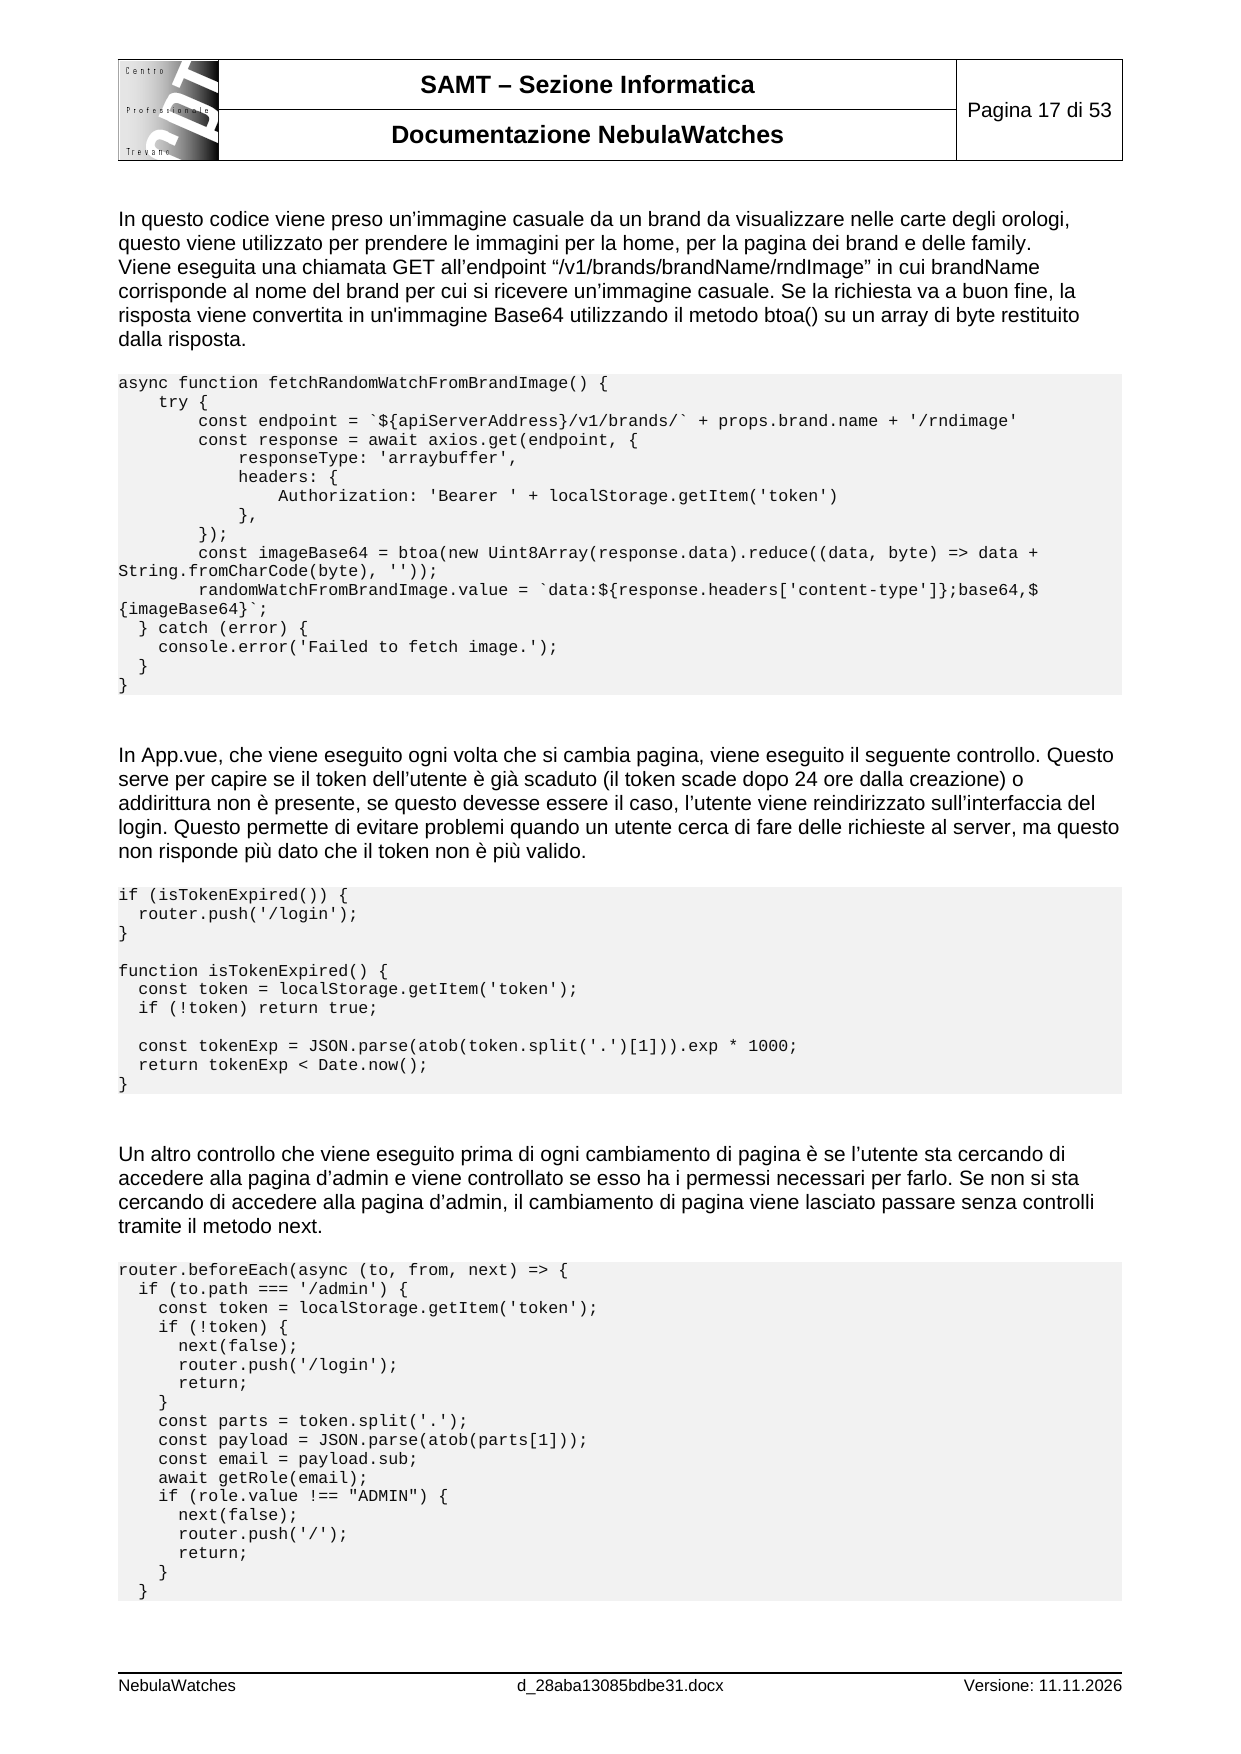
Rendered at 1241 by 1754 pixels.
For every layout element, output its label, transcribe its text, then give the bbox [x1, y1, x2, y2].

text headers: { [118, 469, 1122, 488]
text const payload = JSON.parse(atob(parts[1])); [118, 1431, 1122, 1450]
text return; [118, 1544, 1122, 1563]
text Viene eseguita una chiamata GET all’endpoint “/v1/brands/brandName/rndImage” in cui brandName corrisponde al nome del brand per cui si ricevere un’immagine casuale. Se la richiesta va a buon fine, la risposta viene convertita in un'immagine Base64 utilizzando il metodo btoa() su un array di byte restituito dalla risposta. [118, 255, 1122, 351]
text } [118, 1582, 1122, 1601]
text if (!token) return true; [118, 1000, 1122, 1019]
text const tokenExp = JSON.parse(atob(token.split('.')[1])).exp * 1000; [118, 1037, 1122, 1056]
text if (!token) { [118, 1318, 1122, 1337]
text In App.vue, che viene eseguito ogni volta che si cambia pagina, viene eseguito il seguente controllo. Questo serve per capire se il token dell’utente è già scaduto (il token scade dopo 24 ore dalla creazione) o addirittura non è presente, se questo devesse essere il caso, l’utente viene reindirizzato sull’interfaccia del login. Questo permette di evitare problemi quando un utente cerca di fare delle richieste al server, ma questo non risponde più dato che il token non è più valido. [118, 743, 1122, 863]
text } [118, 924, 1122, 943]
text router.push('/'); [118, 1526, 1122, 1544]
text if (to.path === '/admin') { [118, 1281, 1122, 1299]
text } [118, 1394, 1122, 1413]
text return; [118, 1375, 1122, 1394]
text return tokenExp < Date.now(); [118, 1056, 1122, 1075]
text } [118, 657, 1122, 676]
text responseType: 'arraybuffer', [118, 450, 1122, 469]
text router.beforeEach(async (to, from, next) => { [118, 1262, 1122, 1281]
text }, [118, 506, 1122, 525]
text router.push('/login'); [118, 906, 1122, 924]
text const imageBase64 = btoa(new Uint8Array(response.data).reduce((data, byte) => data + String.fromCharCode(byte), '')); [118, 544, 1122, 582]
text function isTokenExpired() { [118, 962, 1122, 981]
text const token = localStorage.getItem('token'); [118, 981, 1122, 1000]
text }); [118, 525, 1122, 544]
text const parts = token.split('.'); [118, 1413, 1122, 1431]
text } [118, 1075, 1122, 1094]
text } [118, 676, 1122, 695]
text if (isTokenExpired()) { [118, 887, 1122, 906]
text const token = localStorage.getItem('token'); [118, 1299, 1122, 1318]
text await getRole(email); [118, 1469, 1122, 1488]
text if (role.value !== "ADMIN") { [118, 1488, 1122, 1507]
text next(false); [118, 1337, 1122, 1356]
text const response = await axios.get(endpoint, { [118, 431, 1122, 450]
text } [118, 1563, 1122, 1582]
text router.push('/login'); [118, 1356, 1122, 1375]
text const email = payload.sub; [118, 1450, 1122, 1469]
picture [118, 60, 219, 160]
text In questo codice viene preso un’immagine casuale da un brand da visualizzare nelle carte degli orologi, questo viene utilizzato per prendere le immagini per la home, per la pagina dei brand e delle family. [118, 207, 1122, 255]
text try { [118, 393, 1122, 412]
text next(false); [118, 1507, 1122, 1526]
text randomWatchFromBrandImage.value = `data:${response.headers['content-type']};base64,${imageBase64}`; [118, 582, 1122, 619]
text Un altro controllo che viene eseguito prima di ogni cambiamento di pagina è se l’utente sta cercando di accedere alla pagina d’admin e viene controllato se esso ha i permessi necessari per farlo. Se non si sta cercando di accedere alla pagina d’admin, il cambiamento di pagina viene lasciato passare senza controlli tramite il metodo next. [118, 1142, 1122, 1238]
text async function fetchRandomWatchFromBrandImage() { [118, 374, 1122, 393]
text console.error('Failed to fetch image.'); [118, 638, 1122, 657]
text const endpoint = `${apiServerAddress}/v1/brands/` + props.brand.name + '/rndimage' [118, 412, 1122, 431]
text Authorization: 'Bearer ' + localStorage.getItem('token') [118, 488, 1122, 506]
text } catch (error) { [118, 619, 1122, 638]
